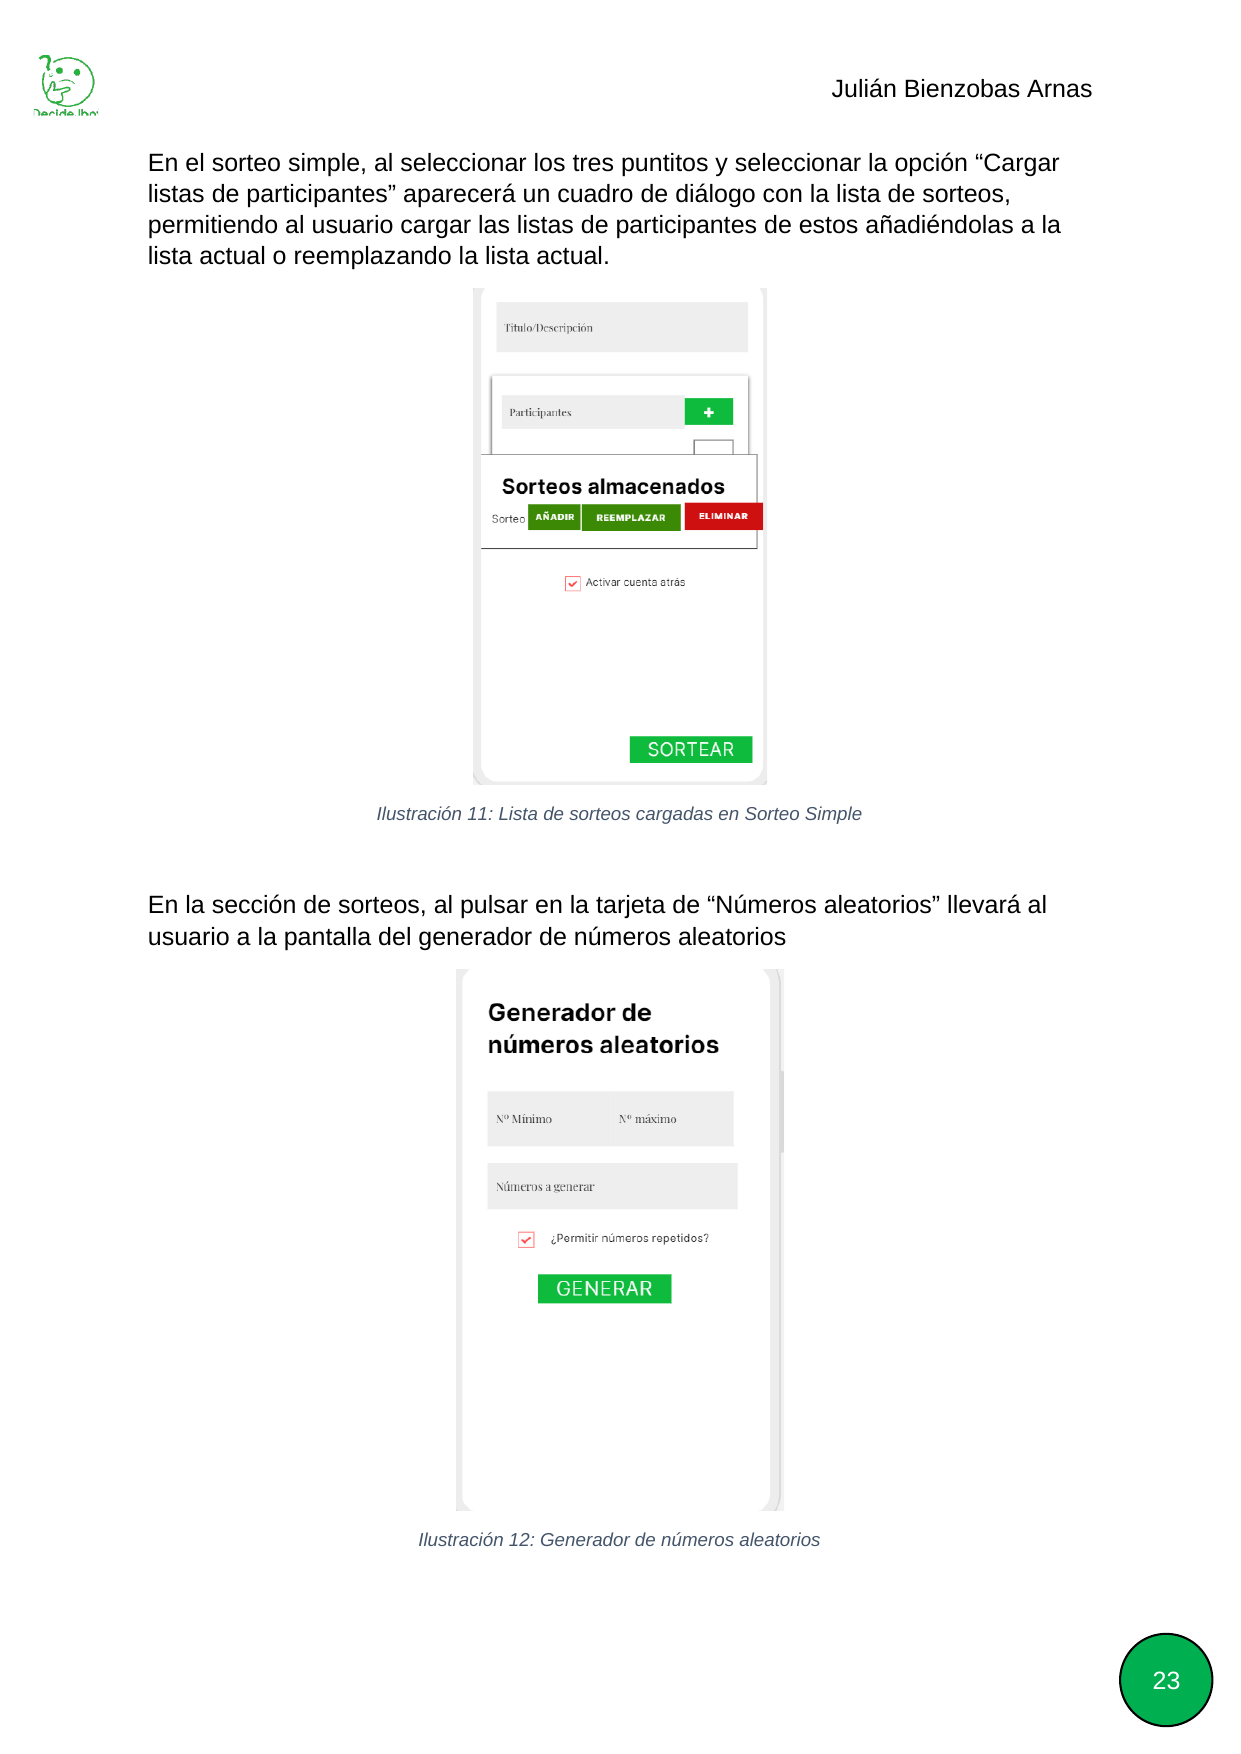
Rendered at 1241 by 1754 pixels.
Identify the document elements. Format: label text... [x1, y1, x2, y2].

text En la sección de sorteos, al pulsar en la tarjeta de “Números aleatorios” llevará al usuario a la pantalla del generador de números aleatorios [148, 890, 1092, 950]
picture [473, 288, 768, 785]
picture [456, 969, 785, 1511]
text Ilustración 12: Generador de números aleatorios [148, 1529, 1092, 1551]
picture [32, 55, 99, 114]
text Ilustración 11: Lista de sorteos cargadas en Sorteo Simple [148, 803, 1092, 824]
text En el sorteo simple, al seleccionar los tres puntitos y seleccionar la opción “Cargar listas de participantes” aparecerá un cuadro de diálogo con la lista de sorteos, permitiendo al usuario cargar las listas de participantes de estos añadiéndolas a la lista actual o reemplazando la lista actual. [148, 148, 1092, 269]
